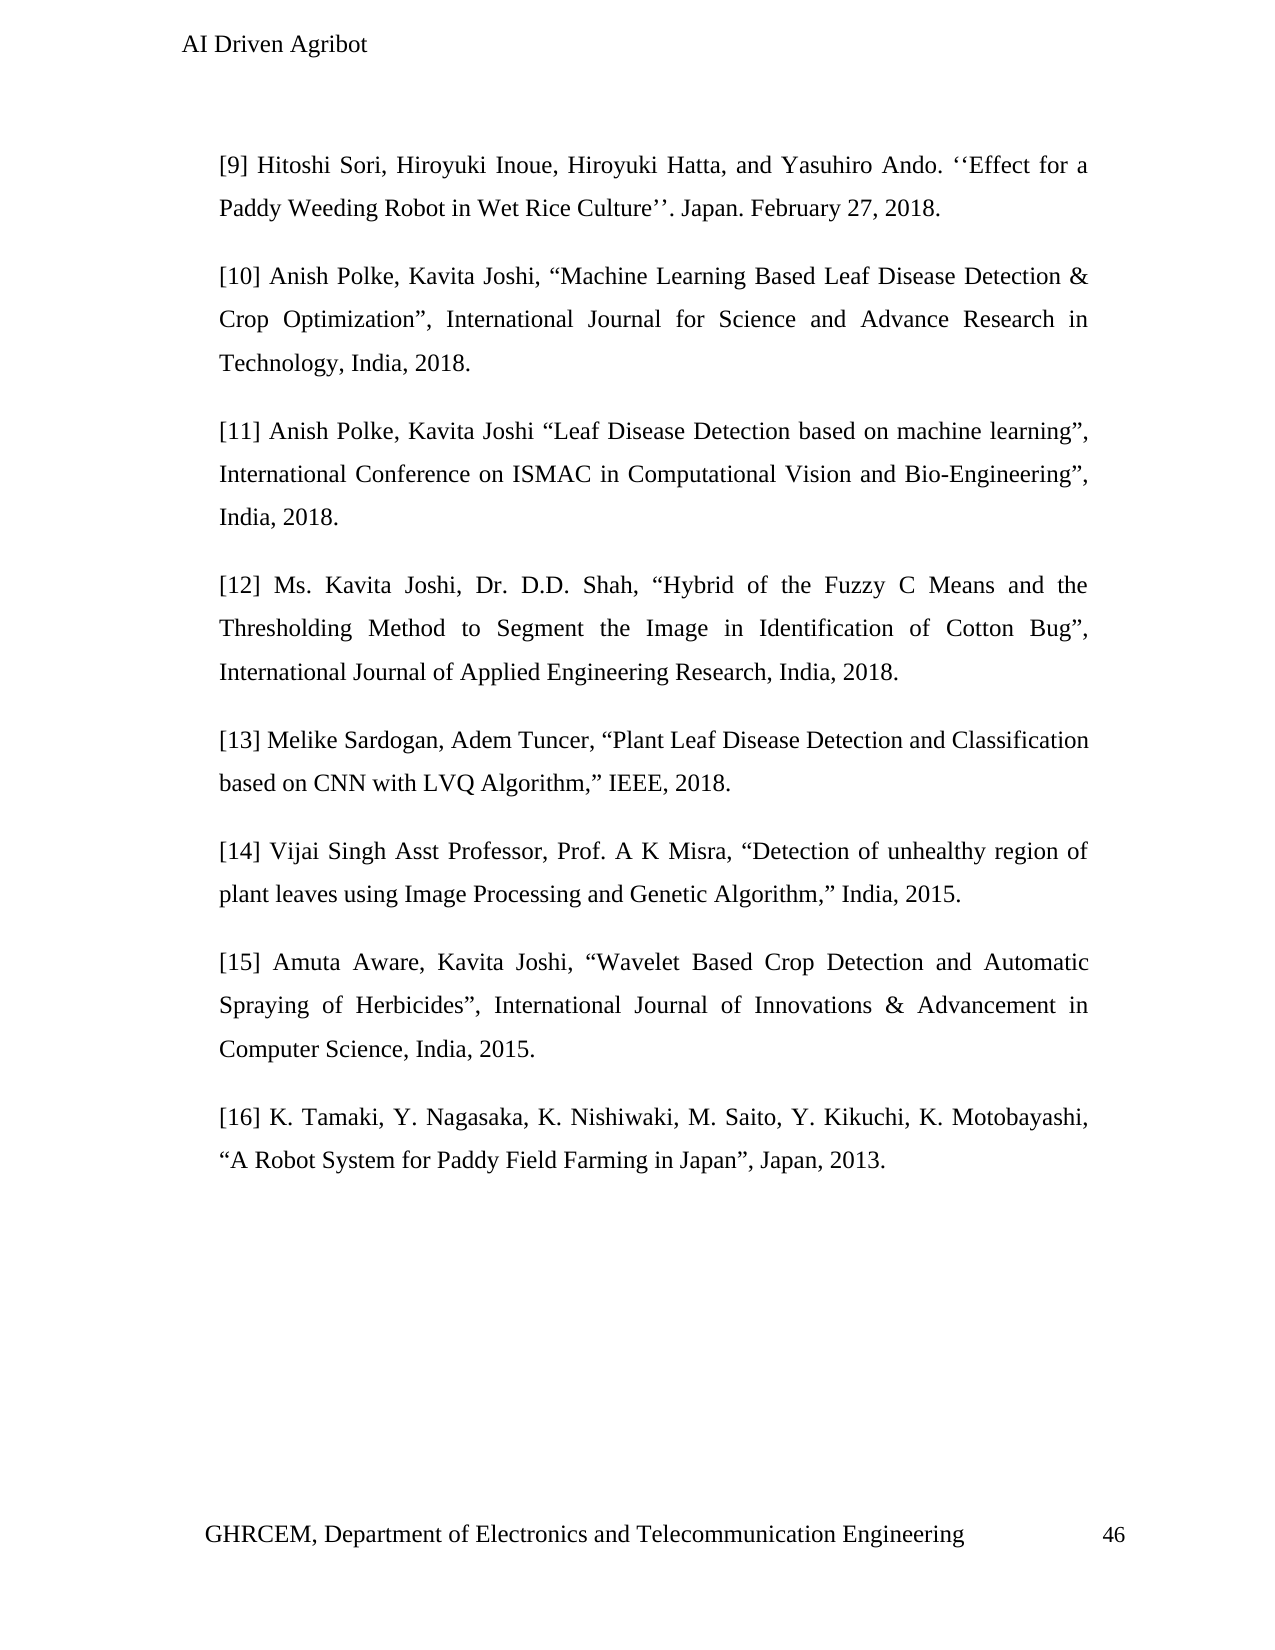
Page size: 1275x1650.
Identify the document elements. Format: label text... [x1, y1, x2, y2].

text [12] Ms. Kavita Joshi, Dr. D.D. Shah, “Hybrid of the Fuzzy C Means and the Thresholding Method to Segment the Image in Identification of Cotton Bug”, International Journal of Applied Engineering Research, India, 2018. [219, 570, 1089, 685]
text [13] Melike Sardogan, Adem Tuncer, “Plant Leaf Disease Detection and Classification based on CNN with LVQ Algorithm,” IEEE, 2018. [219, 725, 1089, 797]
text [16] K. Tamaki, Y. Nagasaka, K. Nishiwaki, M. Saito, Y. Kikuchi, K. Motobayashi, “A Robot System for Paddy Field Farming in Japan”, Japan, 2013. [219, 1102, 1089, 1174]
text [10] Anish Polke, Kavita Joshi, “Machine Learning Based Leaf Disease Detection & Crop Optimization”, International Journal for Science and Advance Research in Technology, India, 2018. [219, 261, 1089, 376]
text [15] Amuta Aware, Kavita Joshi, “Wavelet Based Crop Detection and Automatic Spraying of Herbicides”, International Journal of Innovations & Advancement in Computer Science, India, 2015. [219, 947, 1089, 1062]
text [11] Anish Polke, Kavita Joshi “Leaf Disease Detection based on machine learning”, International Conference on ISMAC in Computational Vision and Bio-Engineering”, India, 2018. [219, 416, 1089, 531]
text [14] Vijai Singh Asst Professor, Prof. A K Misra, “Detection of unhealthy region of plant leaves using Image Processing and Genetic Algorithm,” India, 2015. [219, 836, 1089, 908]
text [9] Hitoshi Sori, Hiroyuki Inoue, Hiroyuki Hatta, and Yasuhiro Ando. ‘‘Effect for a Paddy Weeding Robot in Wet Rice Culture’’. Japan. February 27, 2018. [219, 150, 1089, 222]
